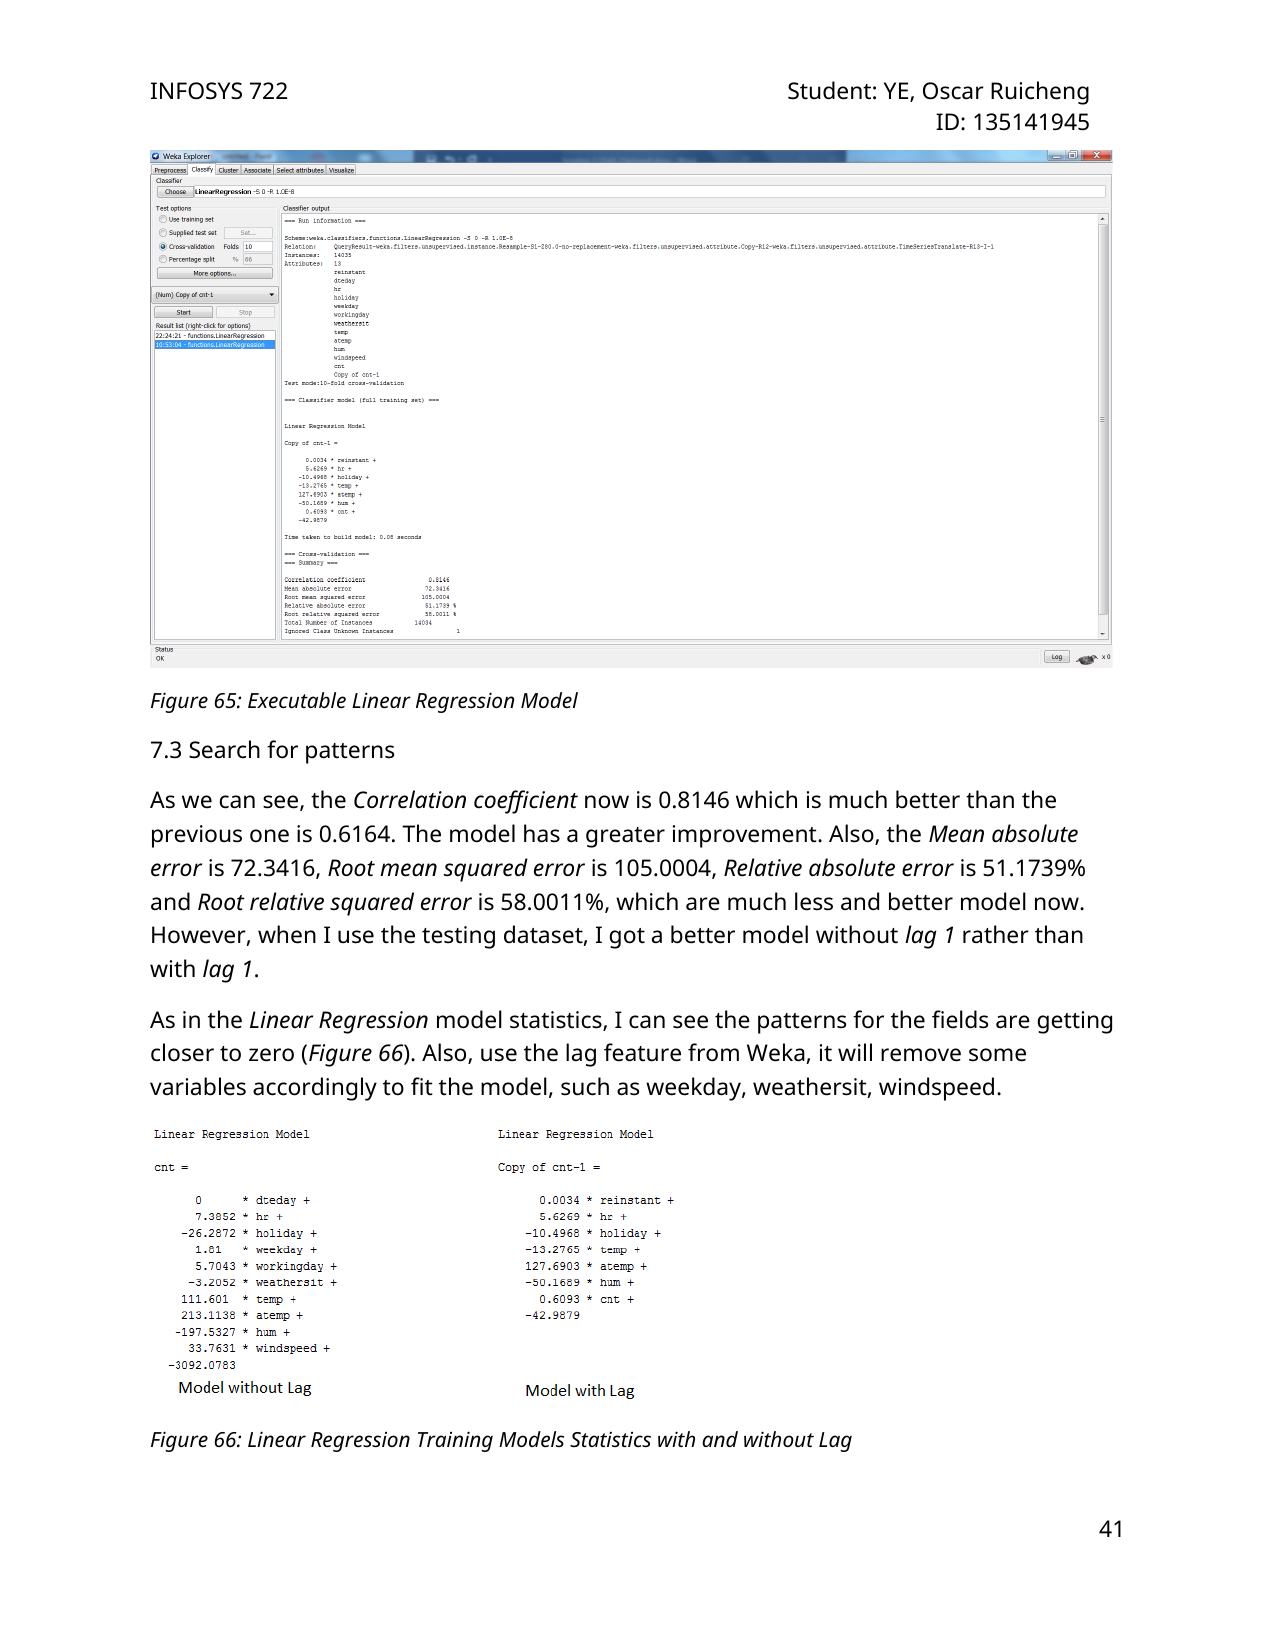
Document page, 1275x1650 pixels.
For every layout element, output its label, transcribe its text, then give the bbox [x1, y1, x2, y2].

picture [150, 150, 1113, 668]
text Figure 66: Linear Regression Training Models Statistics with and without Lag [150, 1426, 1125, 1454]
text 7.3 Search for patterns [150, 734, 1125, 765]
text Figure 65: Executable Linear Regression Model [150, 687, 1125, 715]
text As we can see, the Correlation coefficient now is 0.8146 which is much better than the previous one is 0.6164. The model has a greater improvement. Also, the Mean absolute error is 72.3416, Root mean squared error is 105.0004, Relative absolute error is 51.1739% and Root relative squared error is 58.0011%, which are much less and better model now. However, when I use the testing dataset, I got a better model without lag 1 rather than with lag 1. [150, 784, 1125, 984]
picture [150, 1121, 695, 1407]
text As in the Linear Regression model statistics, I can see the patterns for the fields are getting closer to zero (Figure 66). Also, use the lag feature from Weka, it will remove some variables accordingly to fit the model, such as weekday, weathersit, windspeed. [150, 1003, 1125, 1102]
